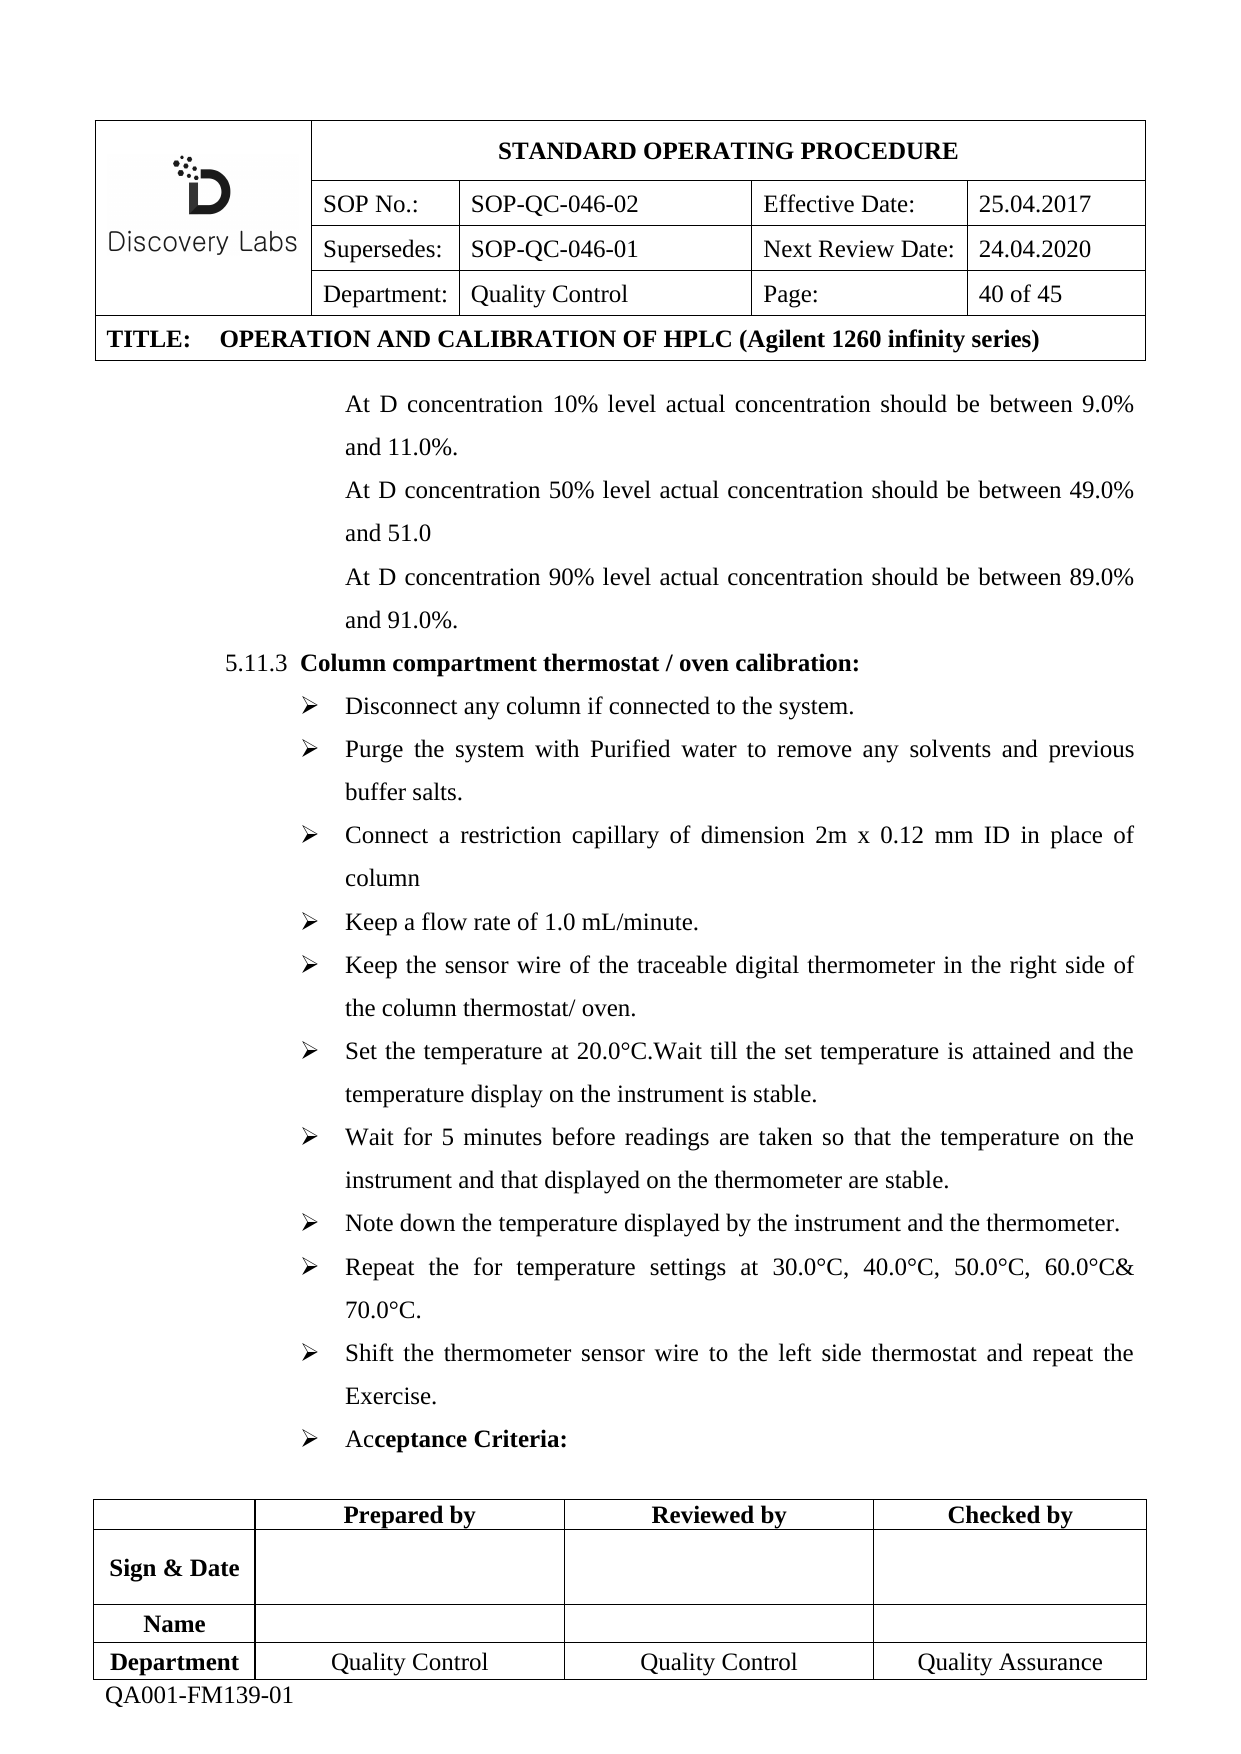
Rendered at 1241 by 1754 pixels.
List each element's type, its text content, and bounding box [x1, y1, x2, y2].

list Connect a restriction capillary of dimension 2m x 0.12 mm ID in place of column [300, 820, 1135, 892]
list Purge the system with Purified water to remove any solvents and previous buffer salts. [300, 734, 1135, 806]
list Keep the sensor wire of the traceable digital thermometer in the right side of the column thermostat/ oven. [300, 950, 1135, 1022]
list Column compartment thermostat / oven calibration: [225, 648, 1135, 677]
list Set the temperature at 20.0°C.Wait till the set temperature is attained and the temperature display on the instrument is stable. [300, 1036, 1135, 1108]
list Wait for 5 minutes before readings are taken so that the temperature on the instrument and that displayed on the thermometer are stable. [300, 1122, 1135, 1194]
list At D concentration 90% level actual concentration should be between 89.0% and 91.0%. [345, 562, 1135, 633]
list At D concentration 10% level actual concentration should be between 9.0% and 11.0%. [345, 389, 1135, 461]
list Note down the temperature displayed by the instrument and the thermometer. [300, 1208, 1135, 1237]
list Repeat the for temperature settings at 30.0°C, 40.0°C, 50.0°C, 60.0°C& 70.0°C. [300, 1252, 1135, 1323]
list At D concentration 50% level actual concentration should be between 49.0% and 51.0 [345, 475, 1135, 547]
list Disconnect any column if connected to the system. [300, 691, 1135, 720]
list Shift the thermometer sensor wire to the left side thermostat and repeat the Exercise. [300, 1338, 1135, 1410]
list Keep a flow rate of 1.0 mL/minute. [300, 907, 1135, 935]
list Acceptance Criteria: [300, 1424, 1135, 1453]
